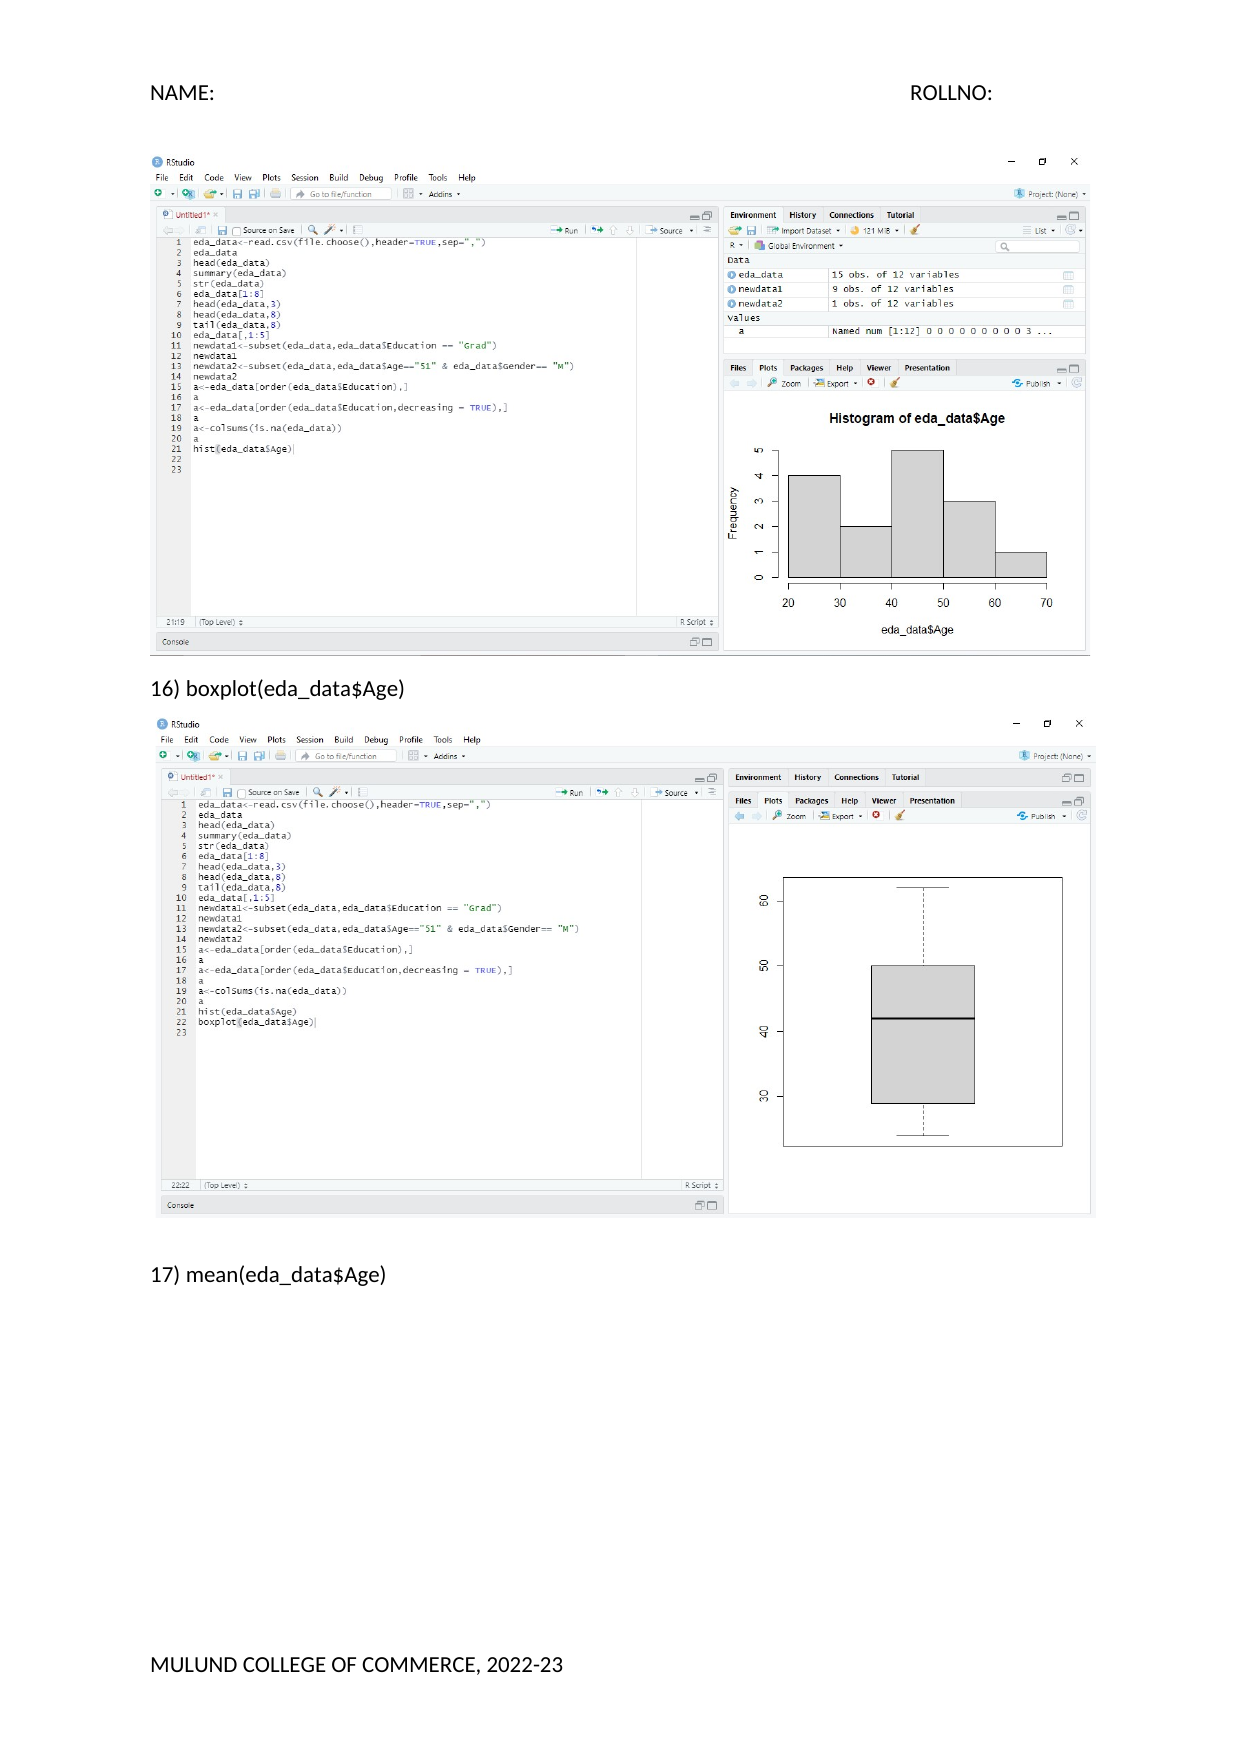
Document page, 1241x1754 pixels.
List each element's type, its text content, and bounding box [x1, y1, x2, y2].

list mean(eda_data$Age) [150, 1260, 1096, 1288]
picture [150, 154, 1091, 656]
list boxplot(eda_data$Age) [150, 674, 1096, 703]
picture [155, 717, 1096, 1218]
